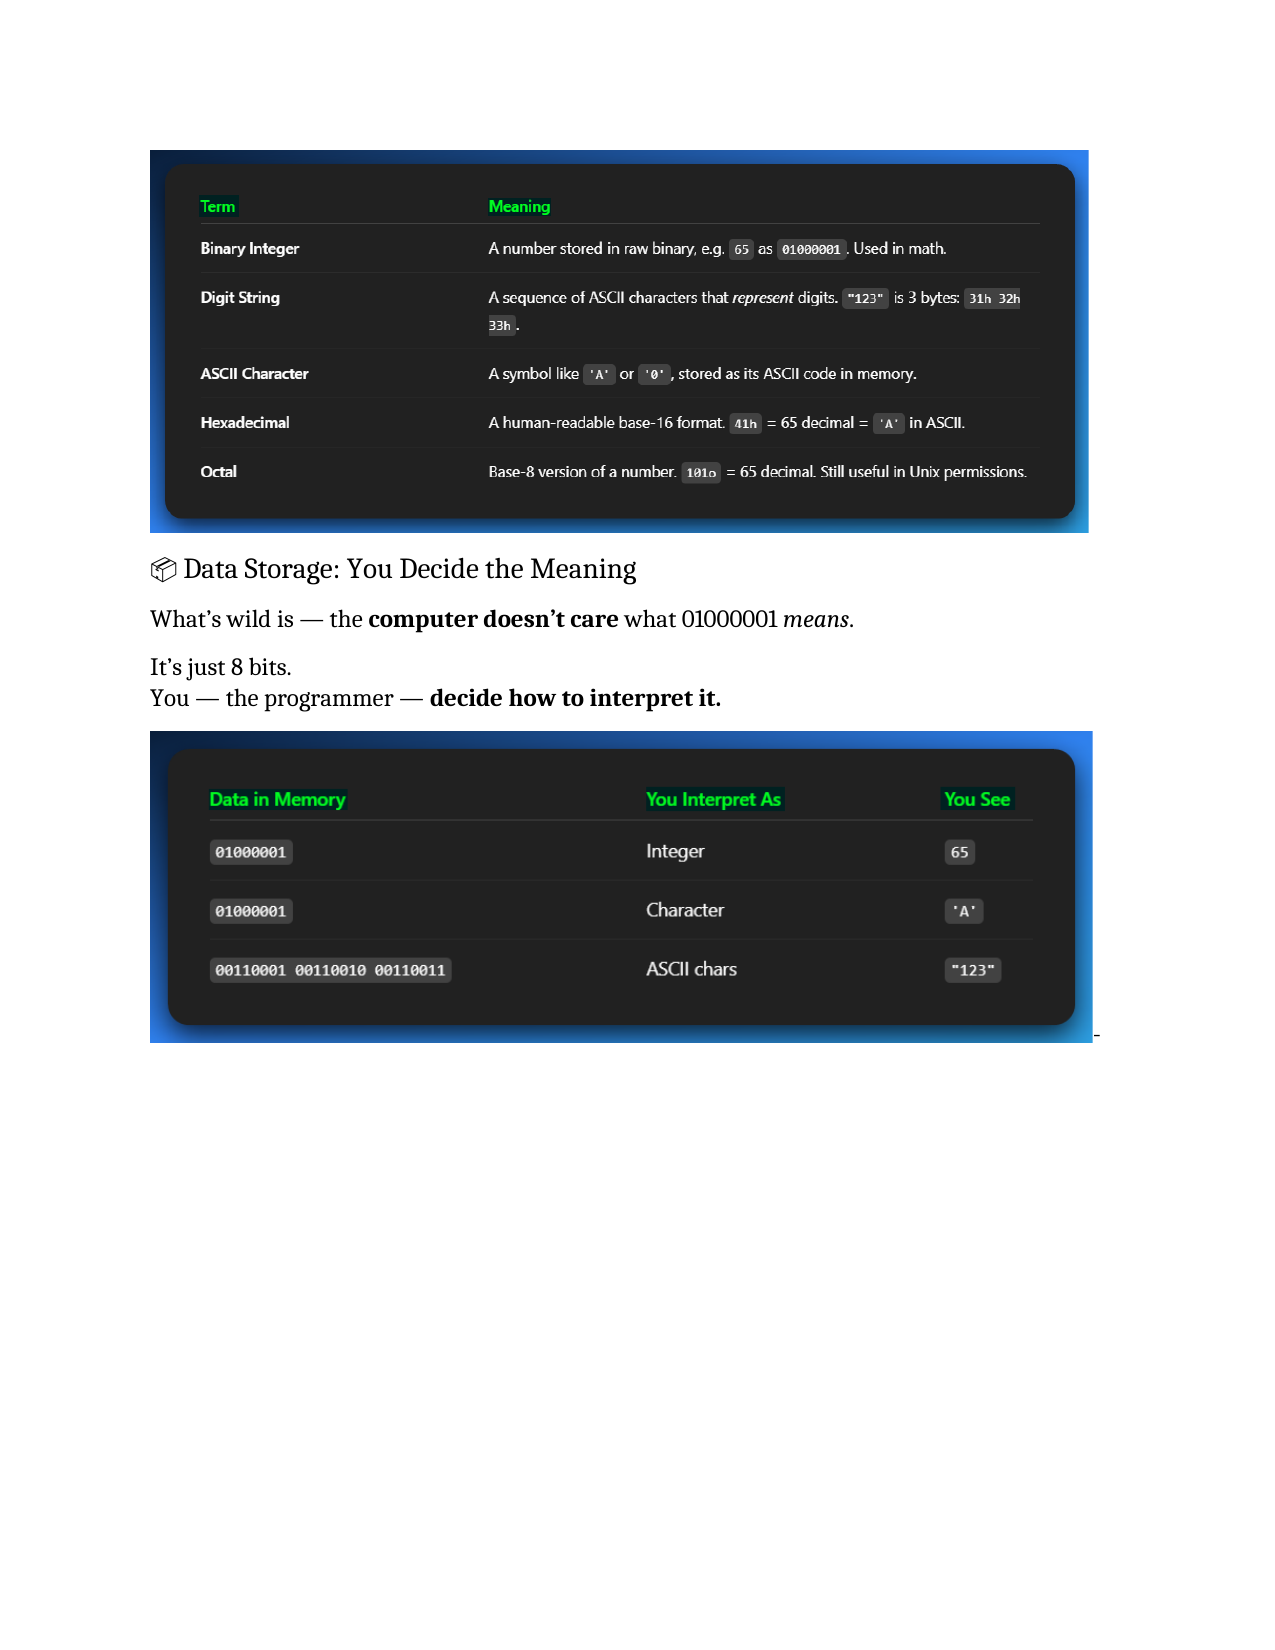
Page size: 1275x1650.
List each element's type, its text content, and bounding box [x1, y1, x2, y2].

text What’s wild is — the computer doesn’t care what 01000001 means. [150, 605, 1125, 633]
picture [150, 150, 1089, 533]
picture [150, 731, 1093, 1043]
text It’s just 8 bits. You — the programmer — decide how to interpret it. [150, 652, 1125, 712]
text 📦 Data Storage: You Decide the Meaning [150, 551, 1125, 585]
